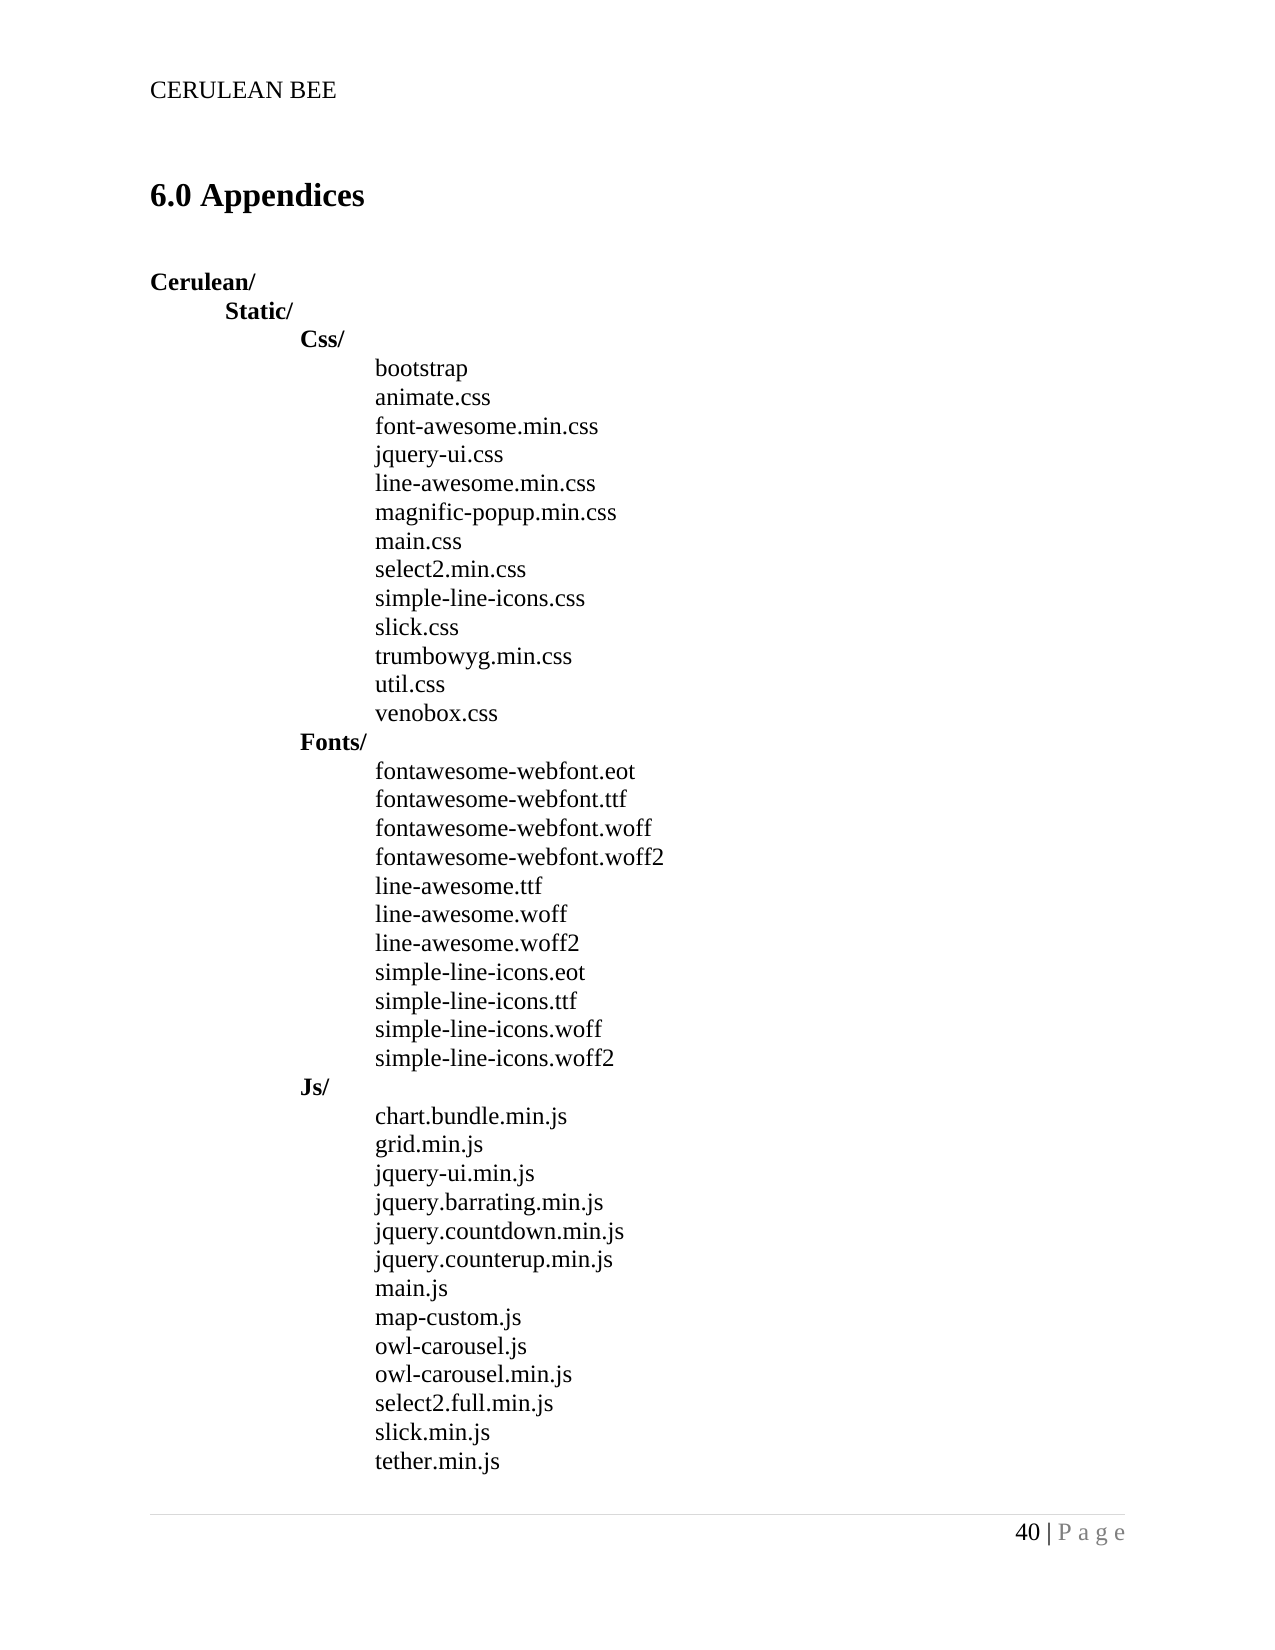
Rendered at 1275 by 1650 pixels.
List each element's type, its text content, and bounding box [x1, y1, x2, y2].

text trumbowyg.min.css [150, 641, 1125, 669]
text Cerulean/ [150, 267, 1125, 296]
text Css/ [150, 324, 1125, 353]
text owl-carousel.js [150, 1331, 1125, 1359]
text slick.css [150, 612, 1125, 641]
text Static/ [150, 296, 1125, 324]
text jquery.barrating.min.js [150, 1187, 1125, 1216]
text main.js [150, 1273, 1125, 1302]
subtitle 6.0 Appendices [150, 175, 1125, 213]
text Fonts/ [150, 727, 1125, 756]
text jquery-ui.css [150, 439, 1125, 468]
text tether.min.js [150, 1446, 1125, 1474]
text line-awesome.min.css [150, 468, 1125, 497]
text jquery.counterup.min.js [150, 1244, 1125, 1273]
text fontawesome-webfont.woff [150, 813, 1125, 842]
text jquery-ui.min.js [150, 1158, 1125, 1187]
text grid.min.js [150, 1129, 1125, 1158]
text simple-line-icons.woff [150, 1014, 1125, 1043]
text simple-line-icons.ttf [150, 986, 1125, 1014]
text line-awesome.woff2 [150, 928, 1125, 957]
text line-awesome.ttf [150, 871, 1125, 899]
text line-awesome.woff [150, 899, 1125, 928]
text util.css [150, 669, 1125, 698]
text fontawesome-webfont.woff2 [150, 842, 1125, 871]
text simple-line-icons.eot [150, 957, 1125, 986]
text main.css [150, 526, 1125, 554]
text fontawesome-webfont.eot [150, 756, 1125, 784]
text simple-line-icons.css [150, 583, 1125, 612]
text magnific-popup.min.css [150, 497, 1125, 526]
text owl-carousel.min.js [150, 1359, 1125, 1388]
text map-custom.js [150, 1302, 1125, 1331]
text venobox.css [150, 698, 1125, 727]
text slick.min.js [150, 1417, 1125, 1446]
text Js/ [150, 1072, 1125, 1101]
text jquery.countdown.min.js [150, 1216, 1125, 1244]
text select2.full.min.js [150, 1388, 1125, 1417]
text select2.min.css [150, 554, 1125, 583]
text animate.css [150, 382, 1125, 411]
text simple-line-icons.woff2 [150, 1043, 1125, 1072]
text chart.bundle.min.js [150, 1101, 1125, 1129]
text bootstrap [150, 353, 1125, 382]
text fontawesome-webfont.ttf [150, 784, 1125, 813]
text font-awesome.min.css [150, 411, 1125, 439]
